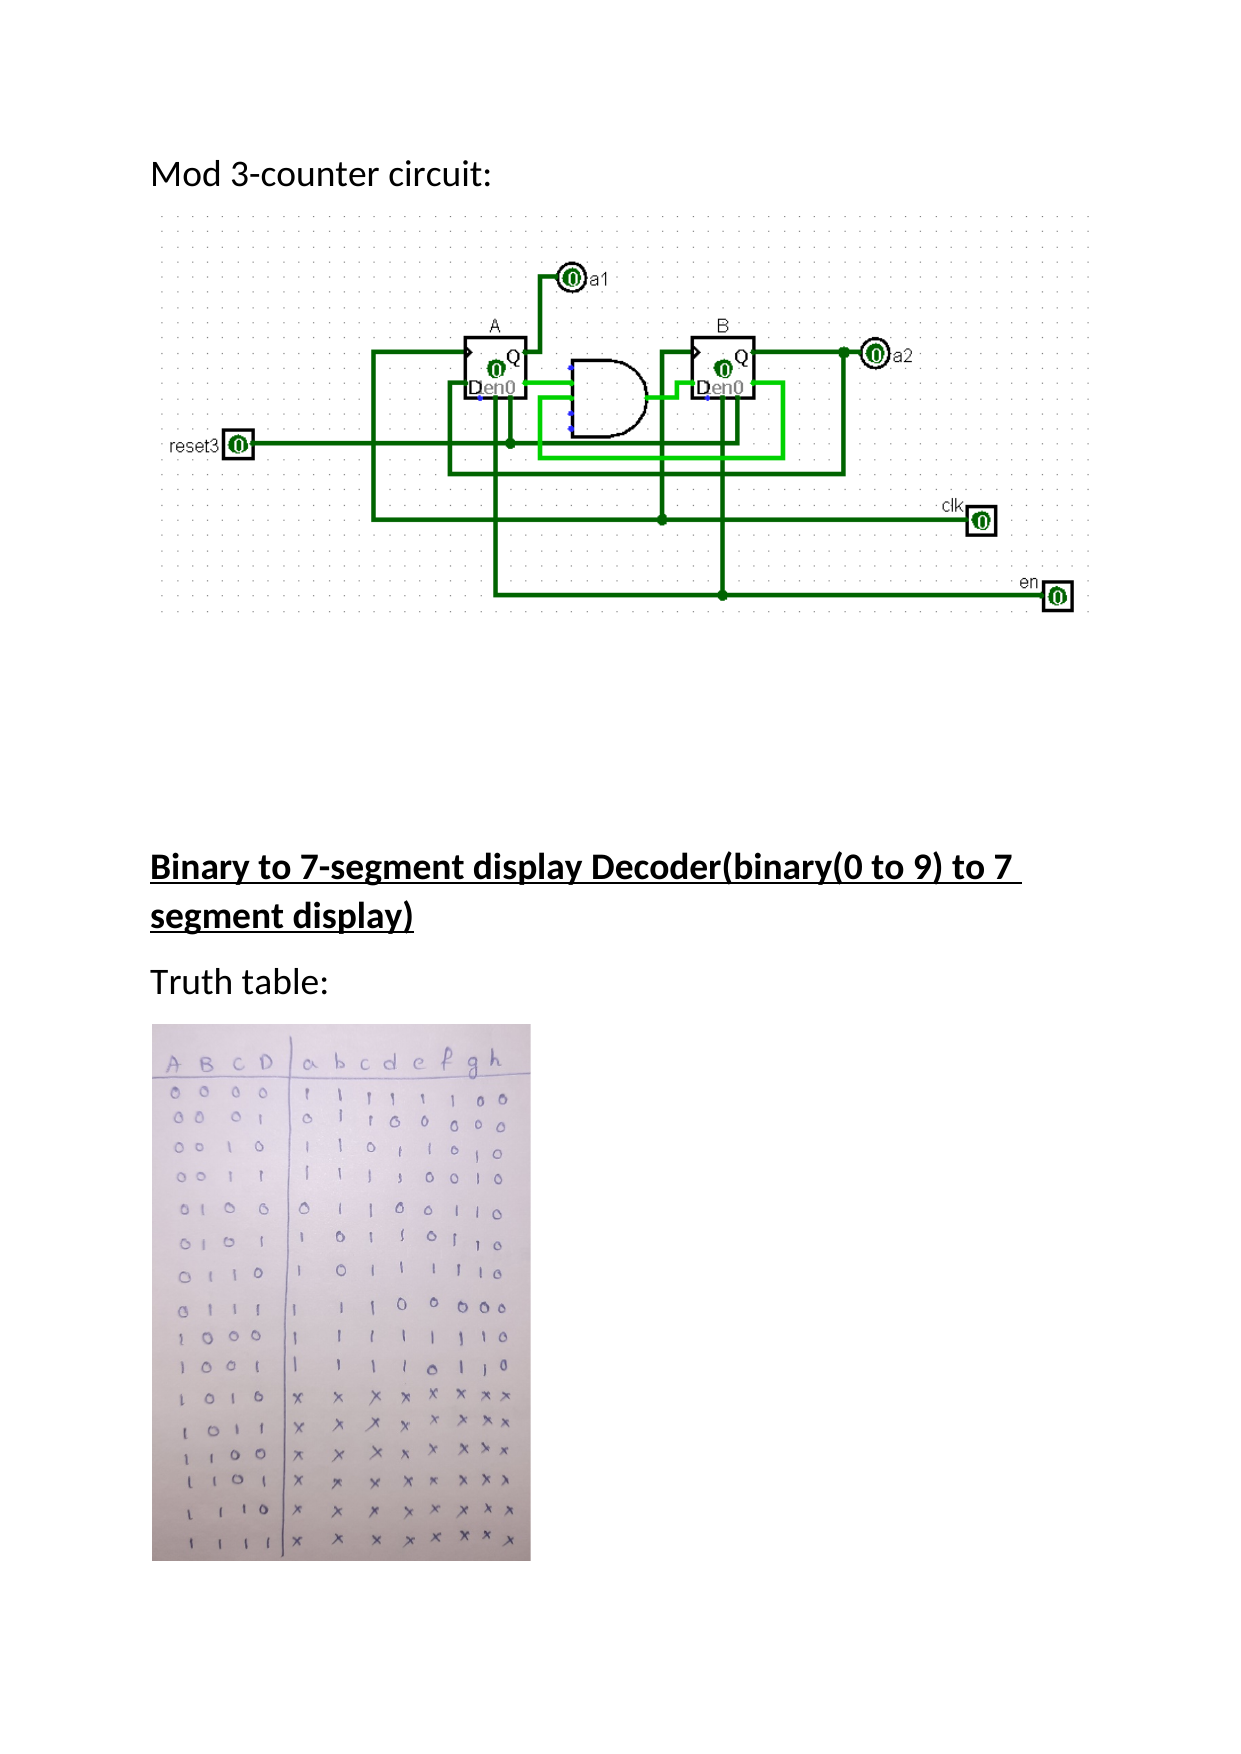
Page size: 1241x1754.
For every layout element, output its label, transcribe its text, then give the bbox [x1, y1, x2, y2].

text Truth table: [150, 958, 1090, 1004]
picture [150, 216, 1091, 626]
text Binary to 7-segment display Decoder(binary(0 to 9) to 7 segment display) [150, 843, 1090, 938]
text Mod 3-counter circuit: [150, 150, 1090, 196]
picture [152, 1024, 531, 1561]
